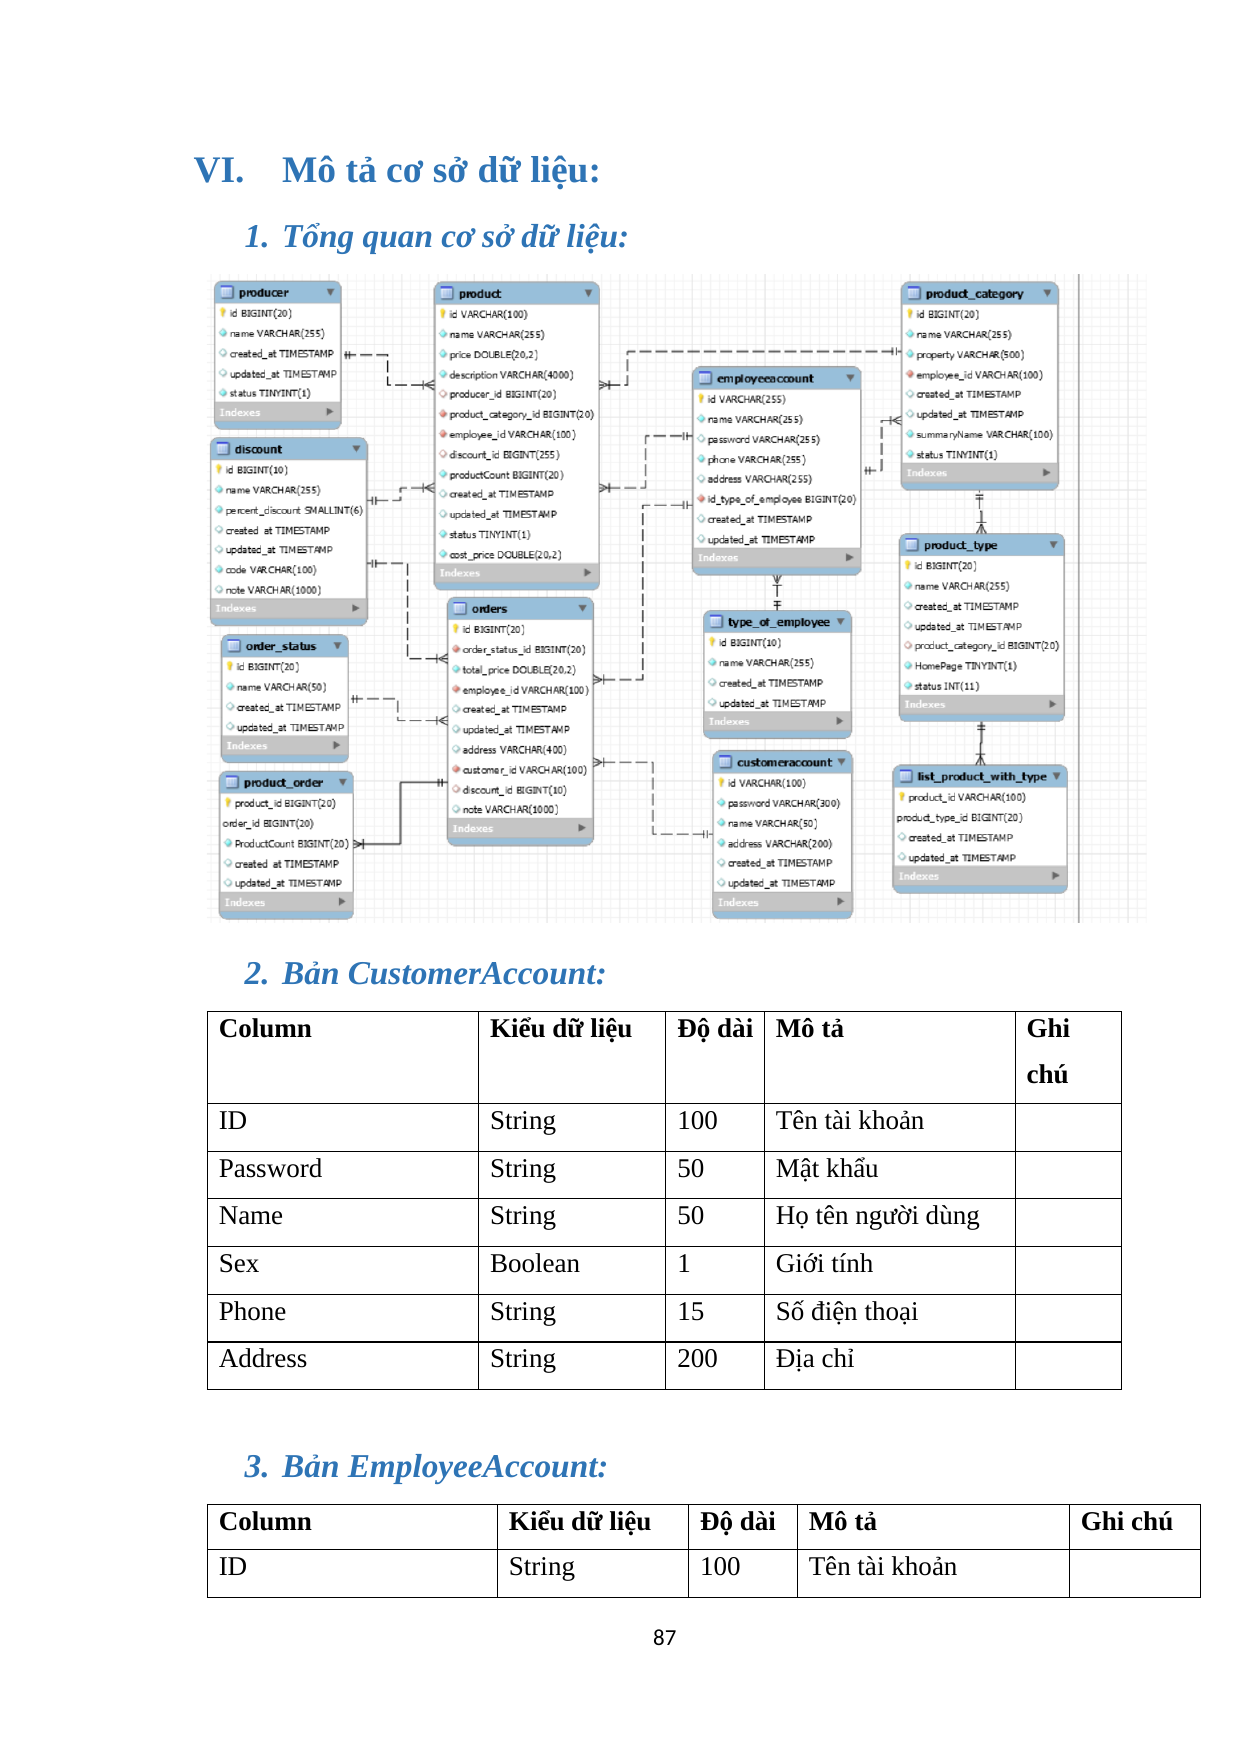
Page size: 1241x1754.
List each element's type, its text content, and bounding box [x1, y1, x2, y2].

table_cell Giới tính [765, 1247, 1015, 1294]
table_header Mô tả [798, 1505, 1069, 1549]
table_cell Name [208, 1199, 478, 1246]
table_header Kiểu dữ liệu [498, 1505, 688, 1549]
table_cell Địa chỉ [765, 1343, 1015, 1389]
table_cell Phone [208, 1295, 478, 1341]
table_cell String [479, 1295, 665, 1341]
table_cell [1016, 1343, 1121, 1389]
table_header Column [208, 1012, 478, 1103]
table_cell [1016, 1295, 1121, 1341]
subtitle Bản CustomerAccount: [244, 953, 1122, 992]
table_cell [1016, 1152, 1121, 1198]
table_cell Password [208, 1152, 478, 1198]
table_cell Số điện thoại [765, 1295, 1015, 1341]
table_cell 200 [666, 1343, 764, 1389]
table_cell 15 [666, 1295, 764, 1341]
table_header Column [208, 1505, 497, 1549]
table_header Độ dài [689, 1505, 797, 1549]
table_header Mô tả [765, 1012, 1015, 1103]
subtitle Bản EmployeeAccount: [244, 1446, 1122, 1485]
table_cell String [479, 1152, 665, 1198]
table_cell [1016, 1247, 1121, 1294]
table_cell 50 [666, 1199, 764, 1246]
table_header Độ dài [666, 1012, 764, 1103]
table_header Ghi chú [1070, 1505, 1200, 1549]
table_cell String [479, 1343, 665, 1389]
table_cell String [498, 1550, 688, 1597]
table_cell String [479, 1104, 665, 1151]
table_cell Address [208, 1343, 478, 1389]
subtitle Tổng quan cơ sở dữ liệu: [244, 217, 1122, 255]
table_header Kiểu dữ liệu [479, 1012, 665, 1103]
table_cell Tên tài khoản [798, 1550, 1069, 1597]
table_cell 50 [666, 1152, 764, 1198]
table_cell Boolean [479, 1247, 665, 1294]
table_cell Mật khẩu [765, 1152, 1015, 1198]
table_cell Tên tài khoản [765, 1104, 1015, 1151]
table_cell [1070, 1550, 1200, 1597]
table_cell [1016, 1199, 1121, 1246]
table_header Ghi chú [1016, 1012, 1121, 1103]
subtitle Mô tả cơ sở dữ liệu: [244, 148, 1122, 191]
table_cell ID [208, 1550, 497, 1597]
table_cell [1016, 1104, 1121, 1151]
table_cell Sex [208, 1247, 478, 1294]
table_cell 100 [666, 1104, 764, 1151]
table_cell 100 [689, 1550, 797, 1597]
table_cell String [479, 1199, 665, 1246]
table_cell Họ tên người dùng [765, 1199, 1015, 1246]
table_cell ID [208, 1104, 478, 1151]
table_cell 1 [666, 1247, 764, 1294]
picture [206, 274, 1147, 923]
